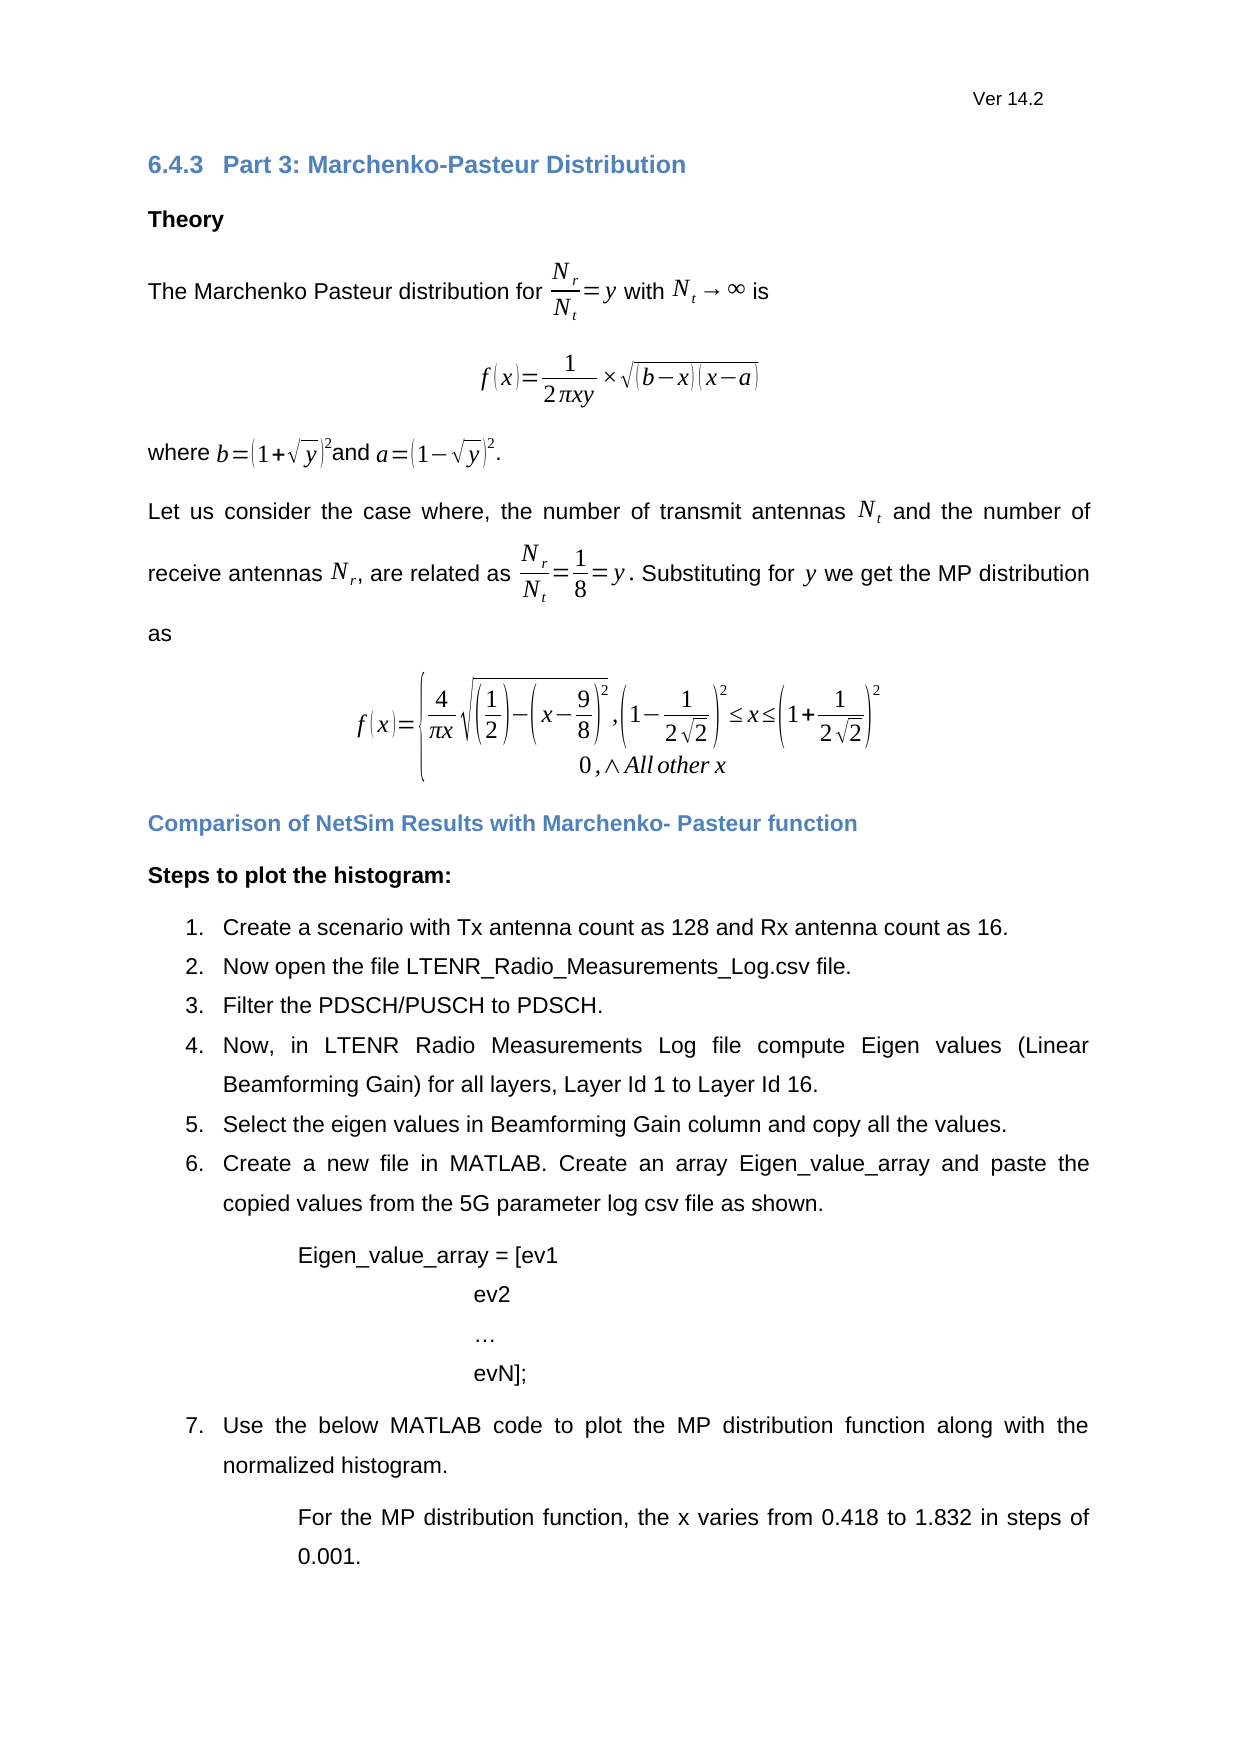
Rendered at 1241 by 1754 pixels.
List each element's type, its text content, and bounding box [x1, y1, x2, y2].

list Create a scenario with Tx antenna count as 128 and Rx antenna count as 16. [185, 913, 1090, 940]
text Let us consider the case where, the number of transmit antennas and the number of receive antennas , are related as Substituting for we get the MP distribution as [148, 496, 1090, 646]
text ev2 [251, 1281, 1090, 1308]
text The Marchenko Pasteur distribution for with is [148, 258, 1090, 324]
list Create a new file in MATLAB. Create an array Eigen_value_array and paste the copied values from the 5G parameter log csv file as shown. [185, 1150, 1090, 1216]
text Theory [148, 206, 1090, 232]
text … [251, 1321, 1090, 1347]
text Steps to plot the histogram: [148, 862, 1090, 888]
text For the MP distribution function, the x varies from 0.418 to 1.832 in steps of 0.001. [298, 1504, 1090, 1569]
subtitle Part 3: Marchenko-Pasteur Distribution [148, 150, 1090, 179]
list Use the below MATLAB code to plot the MP distribution function along with the normalized histogram. [185, 1412, 1090, 1478]
list Now, in LTENR Radio Measurements Log file compute Eigen values (Linear Beamforming Gain) for all layers, Layer Id 1 to Layer Id 16. [185, 1032, 1090, 1098]
text Comparison of NetSim Results with Marchenko- Pasteur function [148, 809, 1090, 836]
text Eigen_value_array = [ev1 [298, 1242, 1090, 1268]
list Filter the PDSCH/PUSCH to PDSCH. [185, 992, 1090, 1019]
list Now open the file LTENR_Radio_Measurements_Log.csv file. [185, 953, 1090, 979]
list Select the eigen values in Beamforming Gain column and copy all the values. [185, 1111, 1090, 1137]
text evN]; [251, 1360, 1090, 1387]
text where and . [148, 434, 1090, 470]
